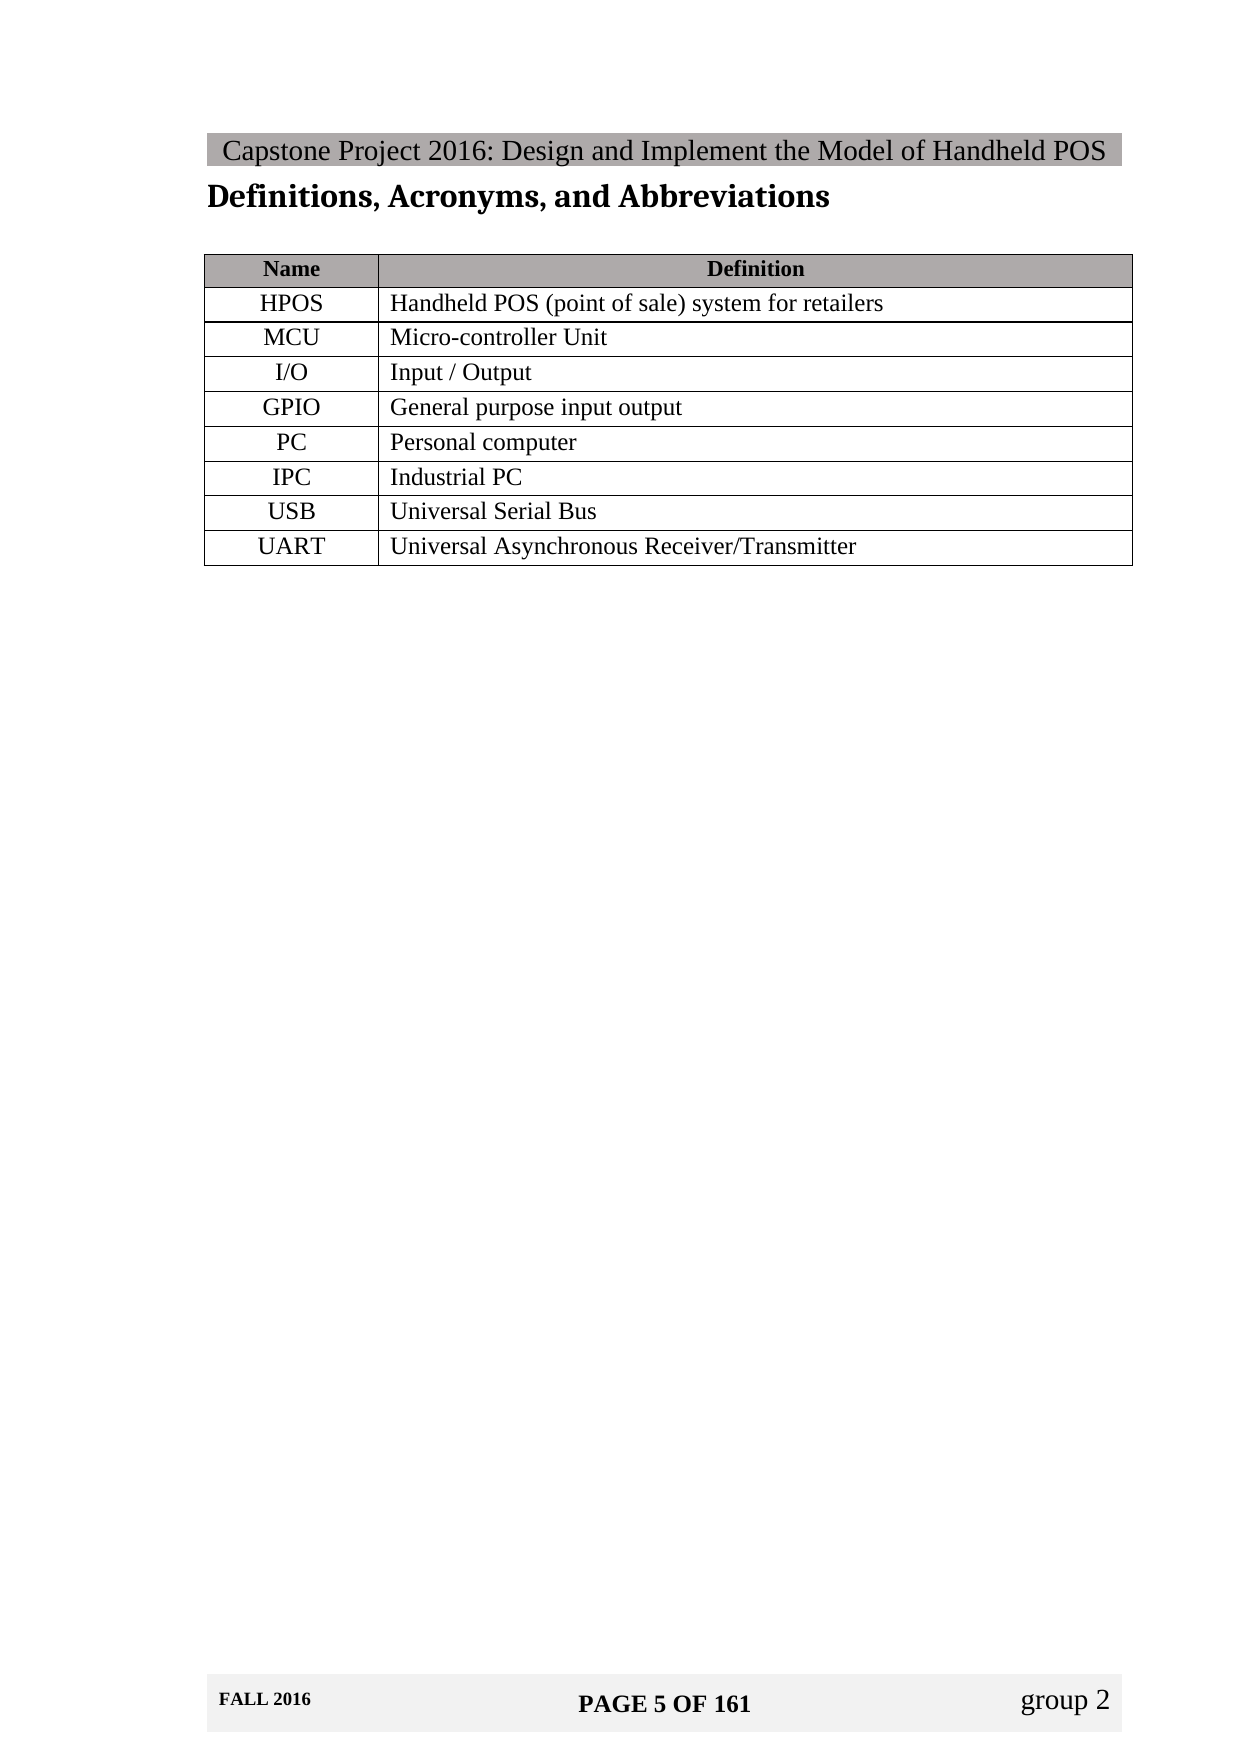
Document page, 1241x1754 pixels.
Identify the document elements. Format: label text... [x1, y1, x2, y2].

table_cell GPIO [205, 392, 378, 426]
table_cell Micro-controller Unit [379, 323, 1132, 356]
text Definitions, Acronyms, and Abbreviations [207, 177, 1122, 216]
table_header Name [205, 255, 378, 287]
table_header Definition [379, 255, 1132, 287]
table_cell I/O [205, 357, 378, 391]
table_cell Industrial PC [379, 462, 1132, 495]
table_cell USB [205, 496, 378, 530]
table_cell IPC [205, 462, 378, 495]
table_cell MCU [205, 323, 378, 356]
table_cell Universal Serial Bus [379, 496, 1132, 530]
table_cell Universal Asynchronous Receiver/Transmitter [379, 531, 1132, 565]
table_cell PC [205, 427, 378, 461]
table_cell HPOS [205, 288, 378, 321]
table_cell Personal computer [379, 427, 1132, 461]
table_cell General purpose input output [379, 392, 1132, 426]
table_cell Handheld POS (point of sale) system for retailers [379, 288, 1132, 321]
table_cell UART [205, 531, 378, 565]
table_cell Input / Output [379, 357, 1132, 391]
